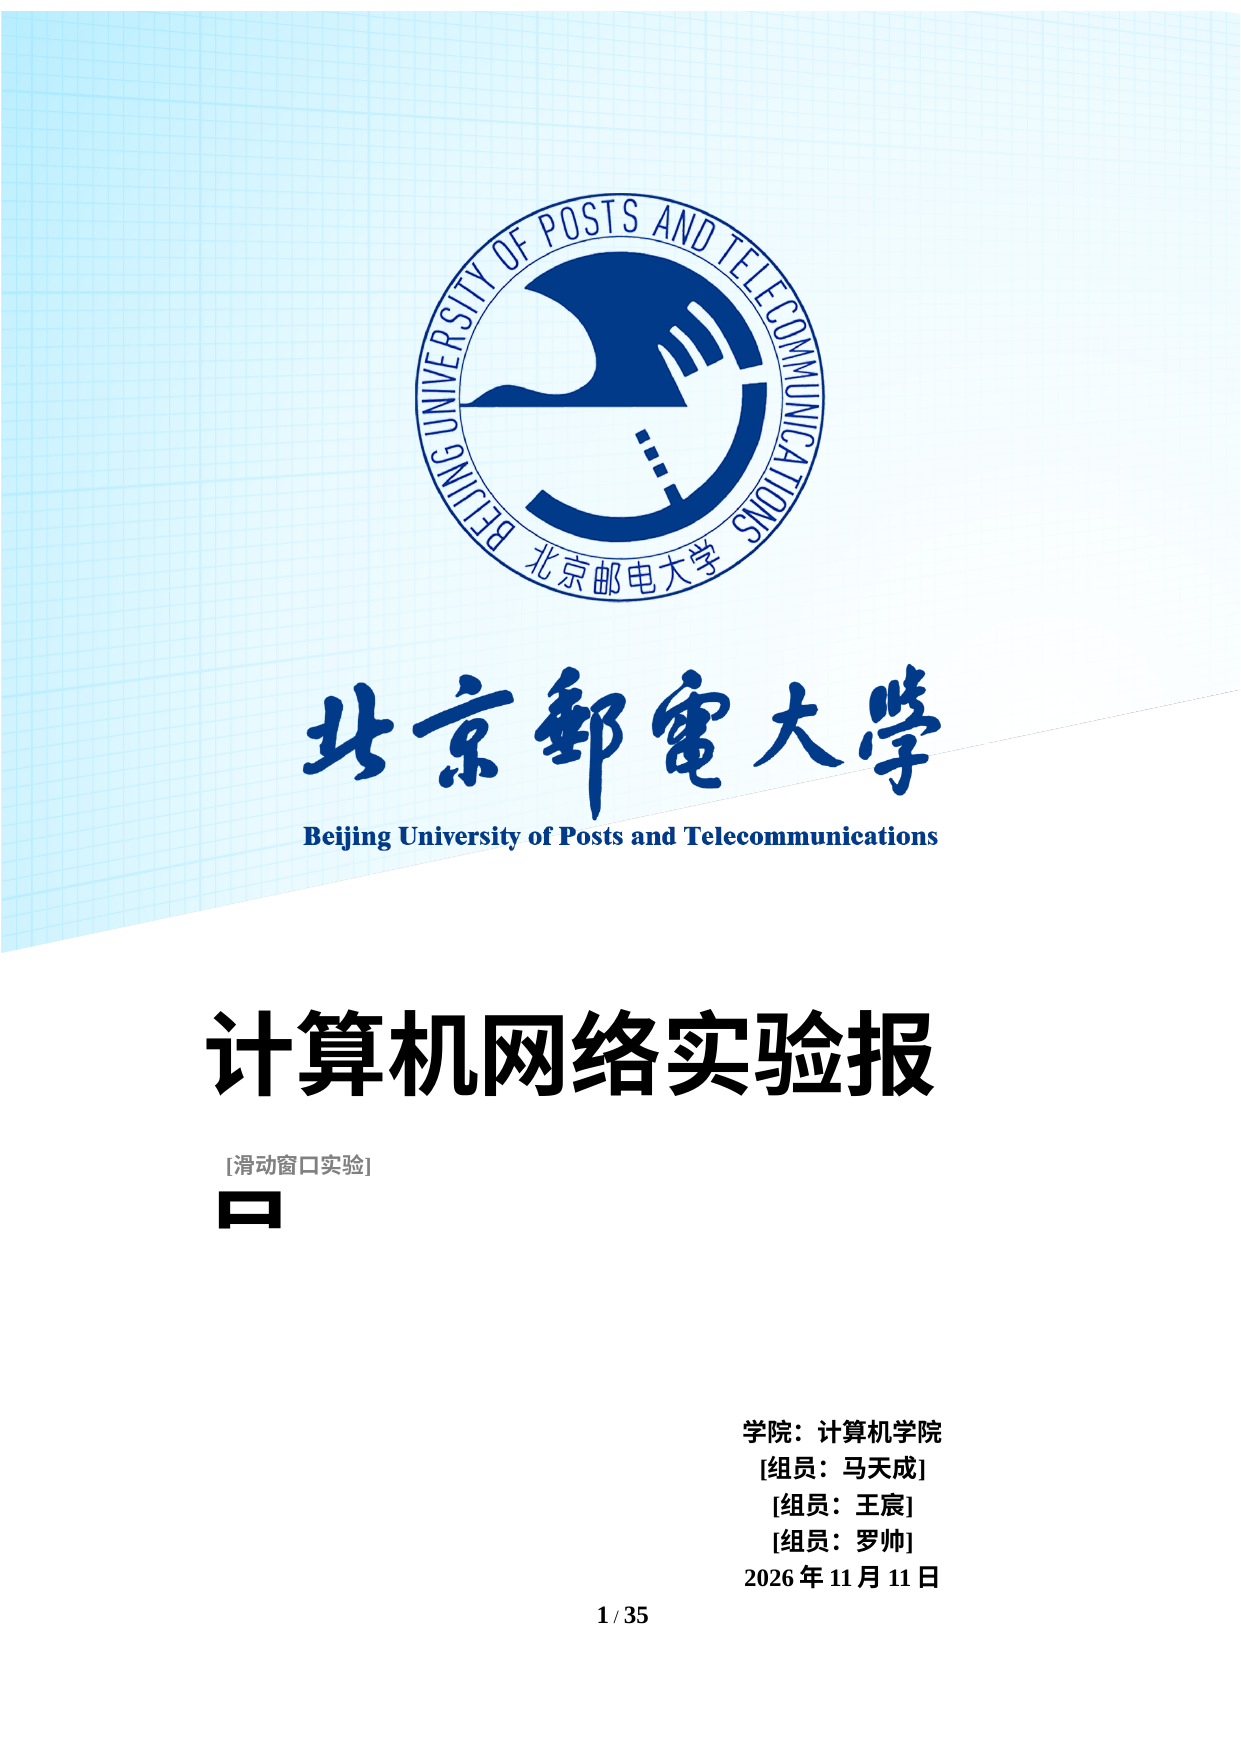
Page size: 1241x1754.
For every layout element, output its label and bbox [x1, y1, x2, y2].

picture [1, 11, 1241, 953]
